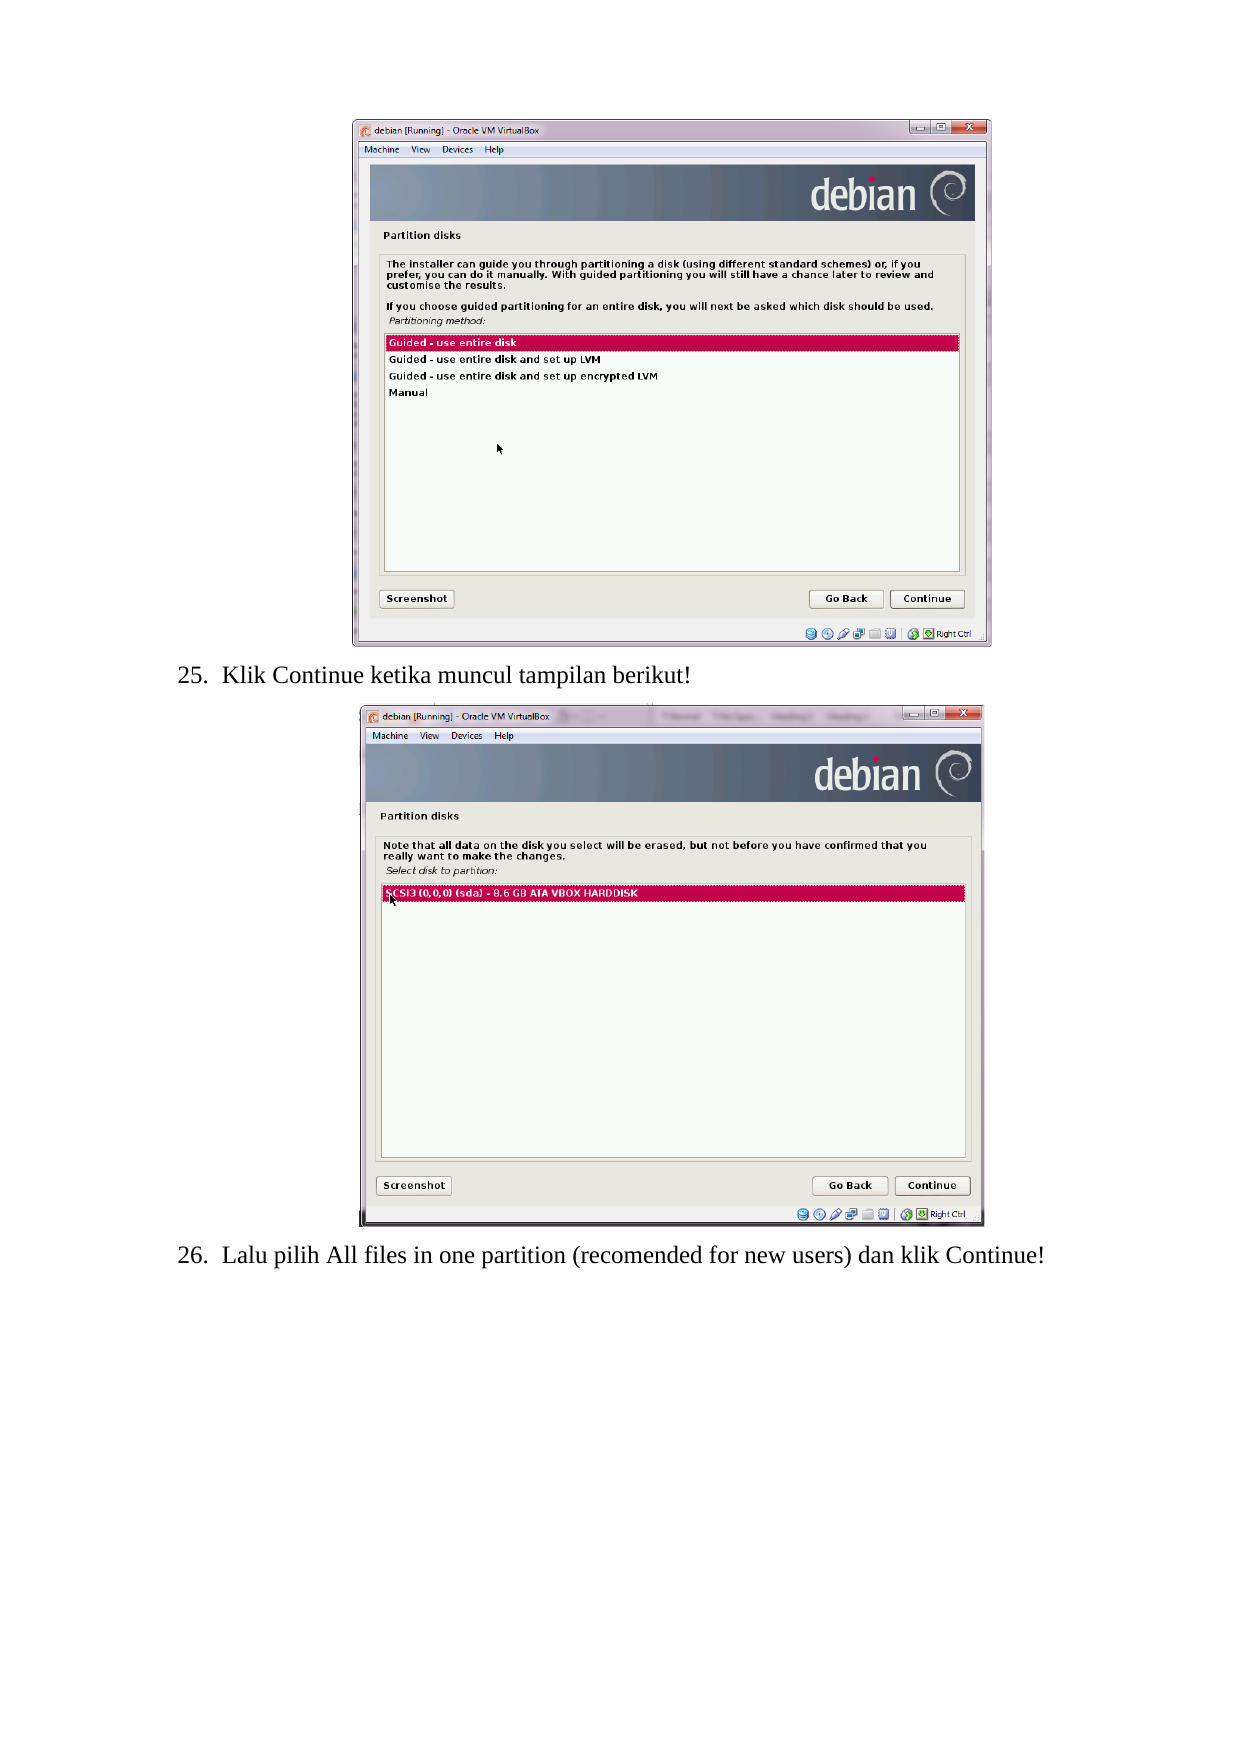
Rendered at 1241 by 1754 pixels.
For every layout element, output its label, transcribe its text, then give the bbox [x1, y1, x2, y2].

list Klik Continue ketika muncul tampilan berikut! [177, 661, 1122, 689]
list Lalu pilih All files in one partition (recomended for new users) dan klik Continue! [177, 1240, 1122, 1269]
picture [352, 118, 992, 647]
picture [359, 703, 985, 1227]
